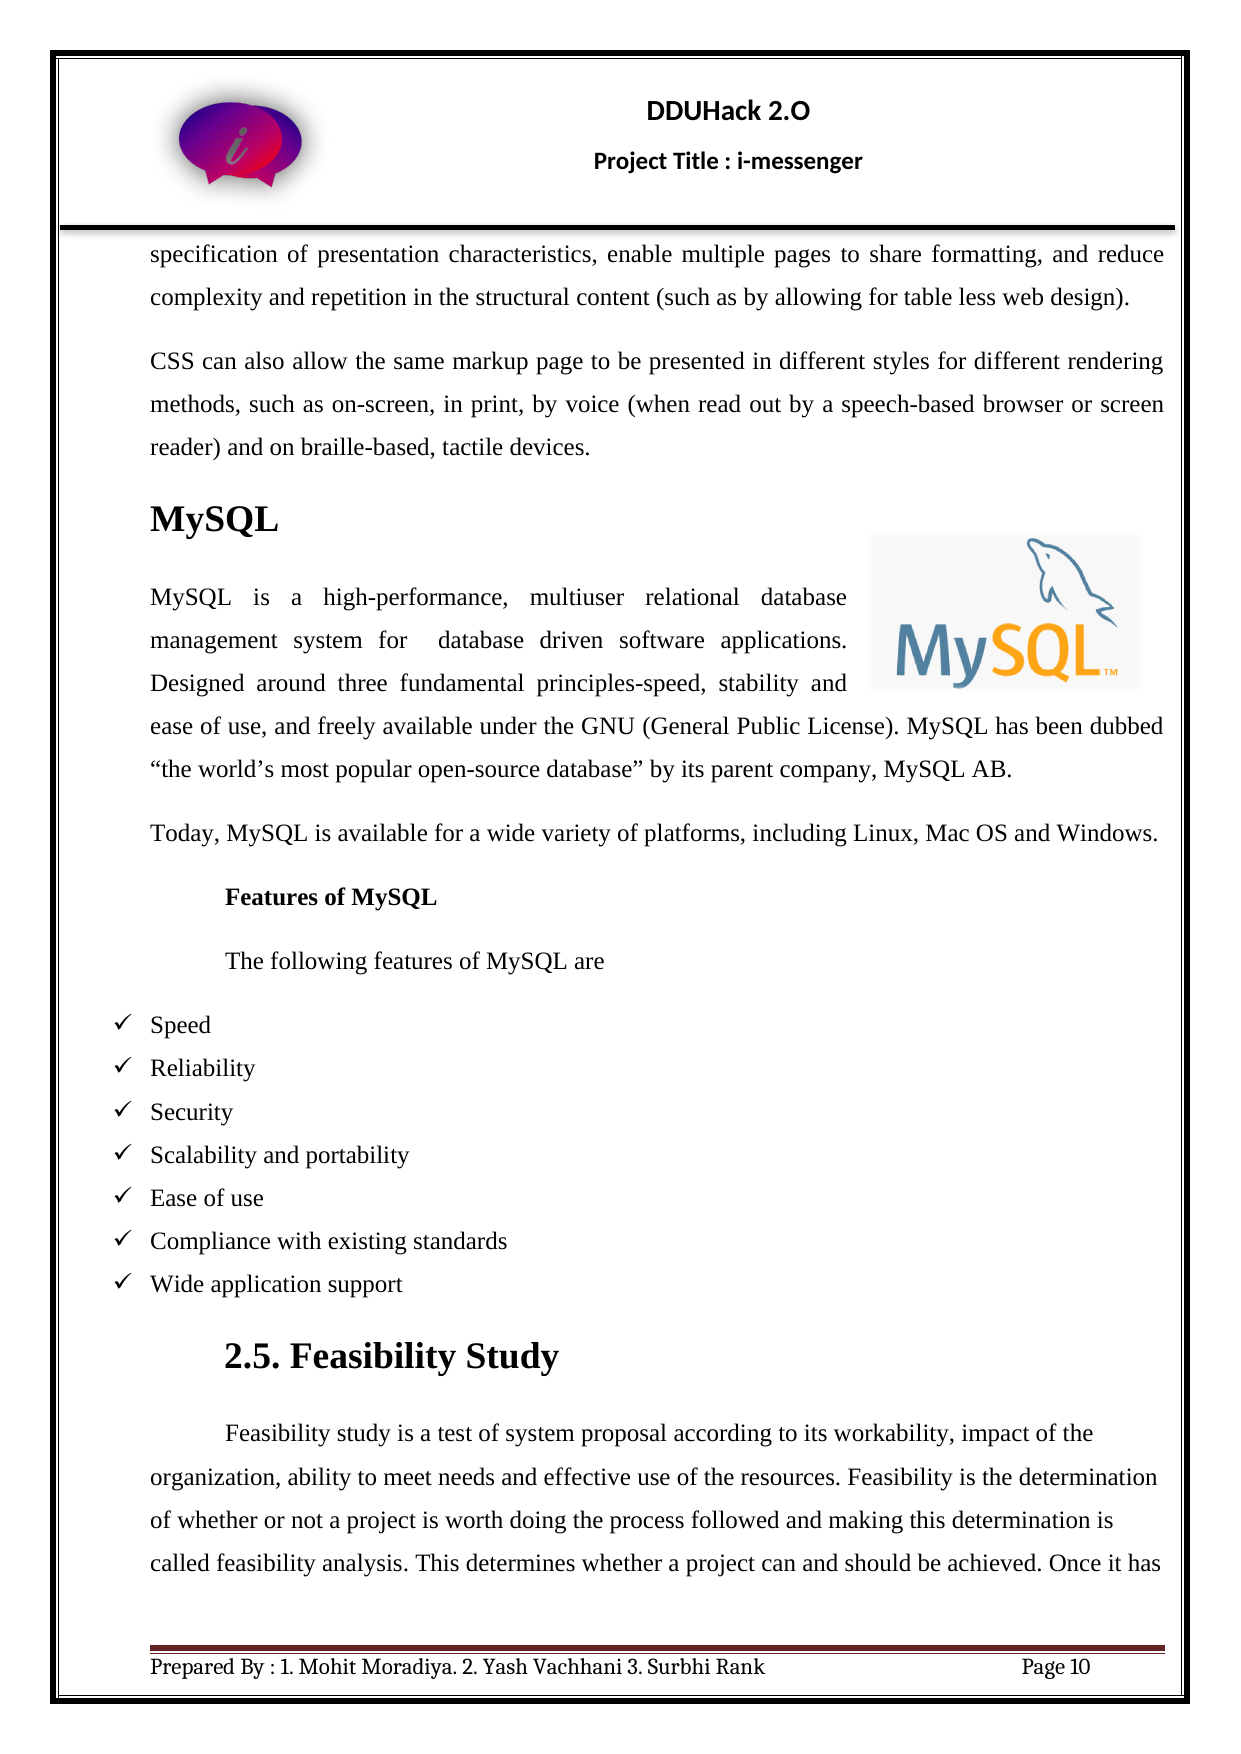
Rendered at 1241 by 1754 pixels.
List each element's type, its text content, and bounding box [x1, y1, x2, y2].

list Security [112, 1097, 1165, 1125]
text CSS can also allow the same markup page to be presented in different styles for different rendering methods, such as on-screen, in print, by voice (when read out by a speech-based browser or screen reader) and on braille-based, tactile devices. [150, 346, 1165, 461]
text The following features of MySQL are [150, 946, 1165, 975]
list Scalability and portability [112, 1140, 1165, 1168]
list Wide application support [112, 1269, 1165, 1298]
list Speed [112, 1010, 1165, 1039]
text MySQL [150, 496, 1165, 539]
text Today, MySQL is available for a wide variety of platforms, including Linux, Mac OS and Windows. [150, 818, 1165, 847]
picture [171, 98, 310, 193]
text 2.5. Feasibility Study [150, 1333, 1165, 1376]
text MySQL is a high-performance, multiuser relational database management system for database driven software applications. Designed around three fundamental principles-speed, stability and ease of use, and freely available under the GNU (General Public License). MySQL has been dubbed “the world’s most popular open-source database” by its parent company, MySQL AB. [150, 582, 1165, 783]
text Features of MySQL [150, 882, 1165, 911]
picture [874, 537, 1136, 686]
list Ease of use [112, 1183, 1165, 1212]
list Reliability [112, 1053, 1165, 1082]
list Compliance with existing standards [112, 1226, 1165, 1255]
